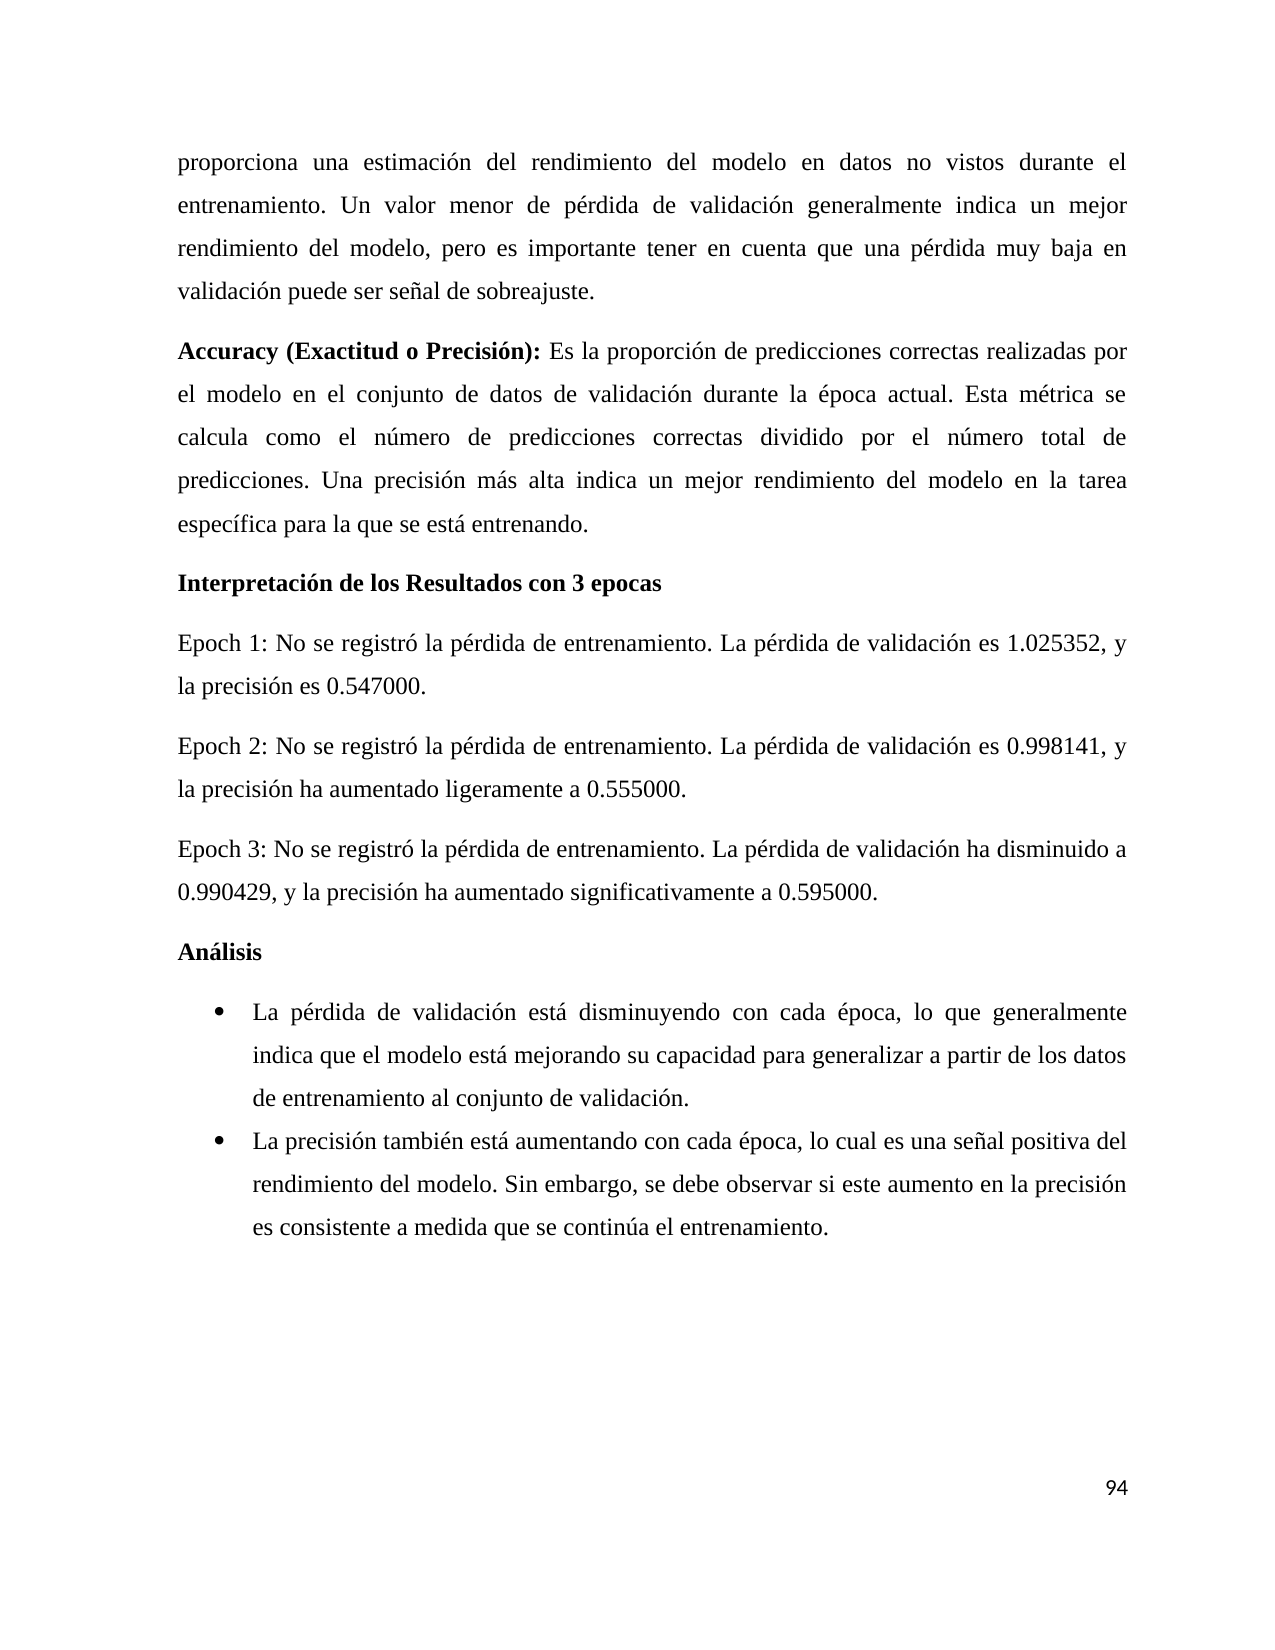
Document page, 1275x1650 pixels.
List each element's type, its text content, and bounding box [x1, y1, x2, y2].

text Epoch 1: No se registró la pérdida de entrenamiento. La pérdida de validación es 1.025352, y la precisión es 0.547000. [177, 628, 1128, 700]
list La pérdida de validación está disminuyendo con cada época, lo que generalmente indica que el modelo está mejorando su capacidad para generalizar a partir de los datos de entrenamiento al conjunto de validación. [215, 997, 1128, 1112]
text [177, 147, 1128, 305]
text Epoch 3: No se registró la pérdida de entrenamiento. La pérdida de validación ha disminuido a 0.990429, y la precisión ha aumentado significativamente a 0.595000. [177, 834, 1128, 906]
list La precisión también está aumentando con cada época, lo cual es una señal positiva del rendimiento del modelo. Sin embargo, se debe observar si este aumento en la precisión es consistente a medida que se continúa el entrenamiento. [215, 1126, 1128, 1241]
text Epoch 2: No se registró la pérdida de entrenamiento. La pérdida de validación es 0.998141, y la precisión ha aumentado ligeramente a 0.555000. [177, 731, 1128, 803]
text Accuracy (Exactitud o Precisión): Es la proporción de predicciones correctas realizadas por el modelo en el conjunto de datos de validación durante la época actual. Esta métrica se calcula como el número de predicciones correctas dividido por el número total de predicciones. Una precisión más alta indica un mejor rendimiento del modelo en la tarea específica para la que se está entrenando. [177, 336, 1128, 537]
text Análisis [177, 937, 1128, 966]
text Interpretación de los Resultados con 3 epocas [177, 568, 1128, 597]
